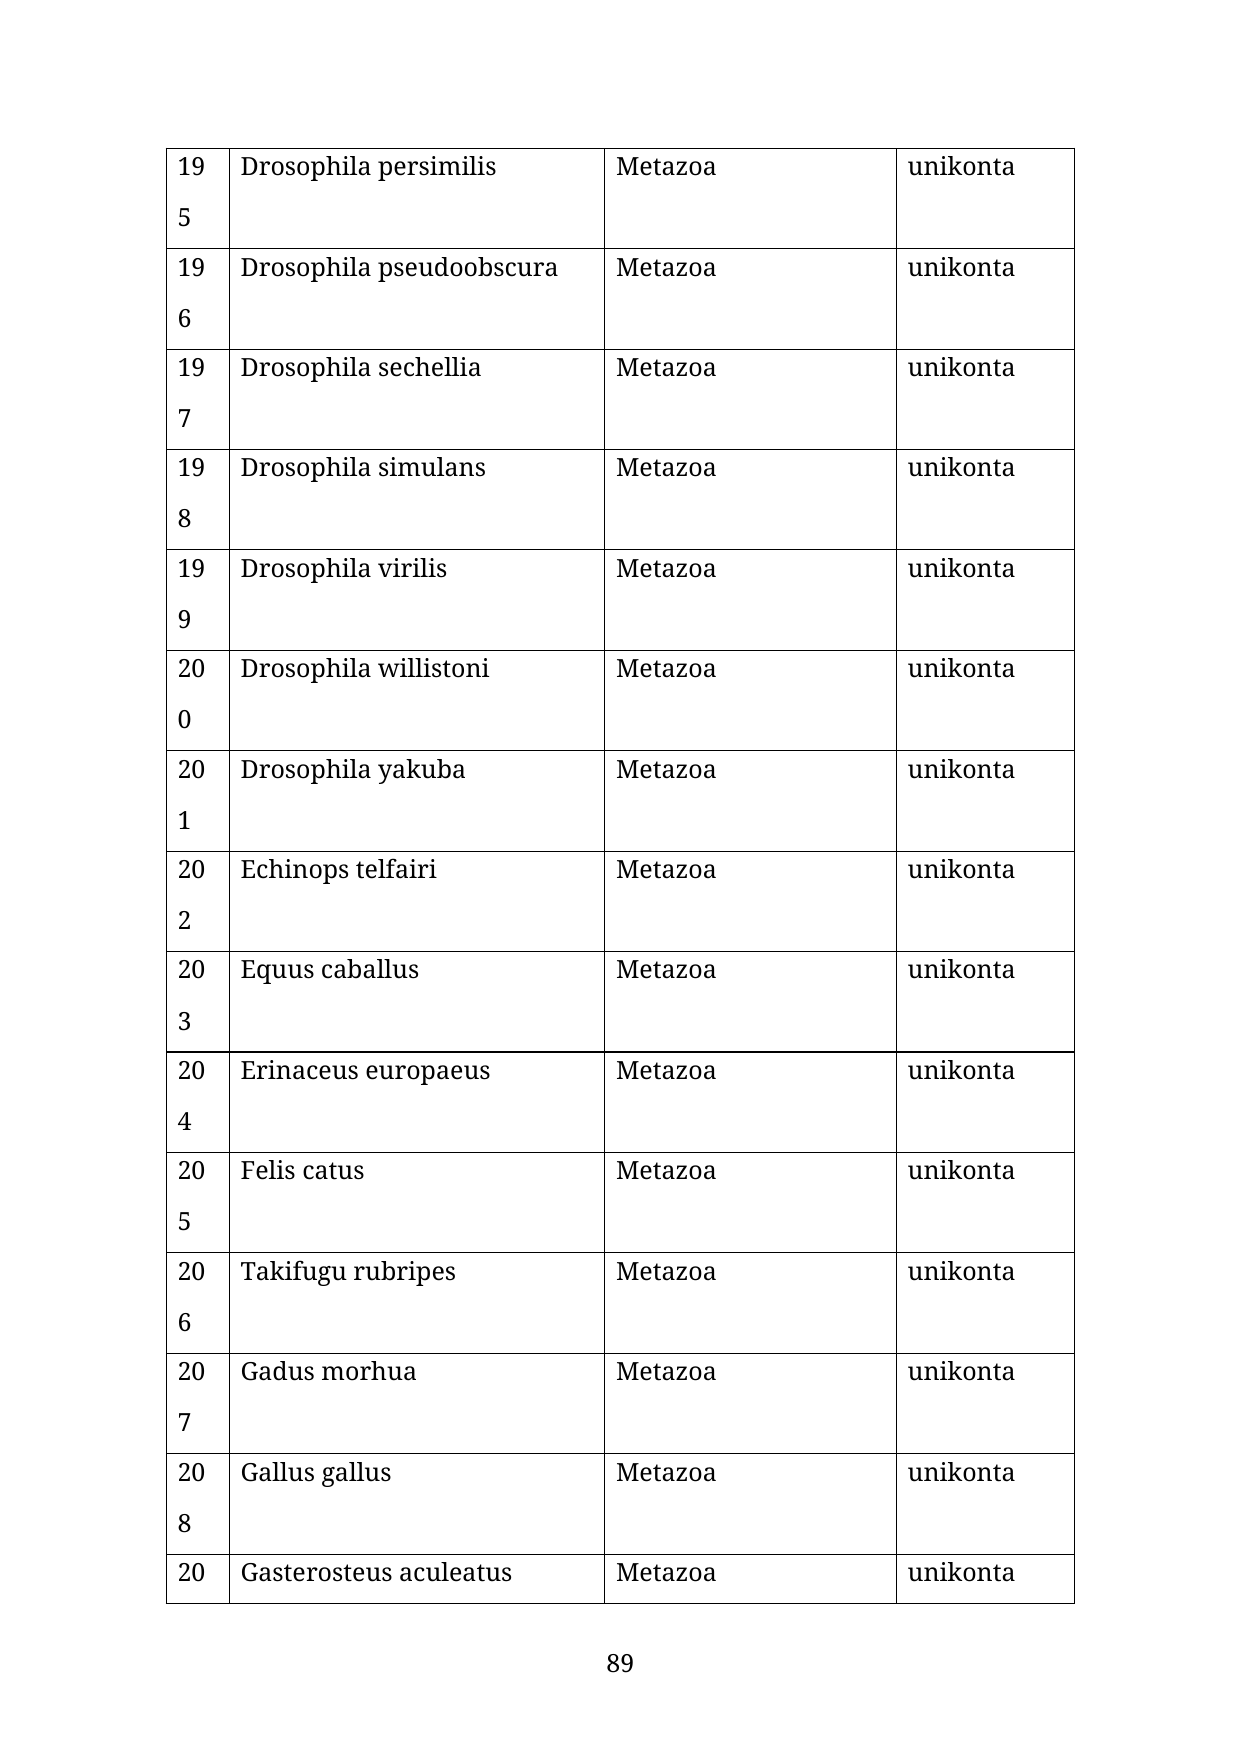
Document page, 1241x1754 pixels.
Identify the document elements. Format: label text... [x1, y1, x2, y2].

table_cell unikonta [897, 450, 1074, 549]
table_cell Metazoa [605, 1354, 896, 1453]
table_cell Metazoa [605, 751, 896, 851]
table_cell 208 [167, 1454, 229, 1553]
table_cell unikonta [897, 149, 1074, 248]
table_cell Metazoa [605, 249, 896, 348]
table_cell Takifugu rubripes [230, 1253, 604, 1353]
table_cell 202 [167, 852, 229, 951]
table_cell 203 [167, 952, 229, 1051]
table_cell unikonta [897, 852, 1074, 951]
table_cell unikonta [897, 1354, 1074, 1453]
table_cell unikonta [897, 350, 1074, 449]
table_cell unikonta [897, 1253, 1074, 1353]
table_cell unikonta [897, 1053, 1074, 1152]
table_cell 200 [167, 651, 229, 750]
table_cell unikonta [897, 249, 1074, 348]
table_cell Metazoa [605, 450, 896, 549]
table_cell Metazoa [605, 1253, 896, 1353]
table_cell Drosophila persimilis [230, 149, 604, 248]
table_cell Drosophila yakuba [230, 751, 604, 851]
table_cell 209 [167, 1555, 229, 1603]
table_cell 207 [167, 1354, 229, 1453]
table_cell Metazoa [605, 1555, 896, 1603]
table_cell Gadus morhua [230, 1354, 604, 1453]
table_cell Metazoa [605, 350, 896, 449]
table_cell 195 [167, 149, 229, 248]
table_cell unikonta [897, 651, 1074, 750]
table_cell unikonta [897, 1153, 1074, 1252]
table_cell Echinops telfairi [230, 852, 604, 951]
table_cell Gallus gallus [230, 1454, 604, 1553]
table_cell Metazoa [605, 1153, 896, 1252]
table_cell unikonta [897, 550, 1074, 650]
table_cell Drosophila willistoni [230, 651, 604, 750]
table_cell Drosophila virilis [230, 550, 604, 650]
table_cell Metazoa [605, 1454, 896, 1553]
table_cell Erinaceus europaeus [230, 1053, 604, 1152]
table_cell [230, 1555, 604, 1603]
table_cell Metazoa [605, 852, 896, 951]
table_cell 204 [167, 1053, 229, 1152]
table_cell Metazoa [605, 952, 896, 1051]
table_cell unikonta [897, 952, 1074, 1051]
table_cell unikonta [897, 1454, 1074, 1553]
table_cell Metazoa [605, 550, 896, 650]
table_cell 201 [167, 751, 229, 851]
table_cell 199 [167, 550, 229, 650]
table_cell Drosophila pseudoobscura [230, 249, 604, 348]
table_cell 206 [167, 1253, 229, 1353]
table_cell 196 [167, 249, 229, 348]
table_cell Metazoa [605, 651, 896, 750]
table_cell unikonta [897, 751, 1074, 851]
table_cell Drosophila simulans [230, 450, 604, 549]
table_cell 205 [167, 1153, 229, 1252]
table_cell Metazoa [605, 1053, 896, 1152]
table_cell Felis catus [230, 1153, 604, 1252]
table_cell unikonta [897, 1555, 1074, 1603]
table_cell 197 [167, 350, 229, 449]
table_cell 198 [167, 450, 229, 549]
table_cell Metazoa [605, 149, 896, 248]
table_cell Equus caballus [230, 952, 604, 1051]
table_cell Drosophila sechellia [230, 350, 604, 449]
